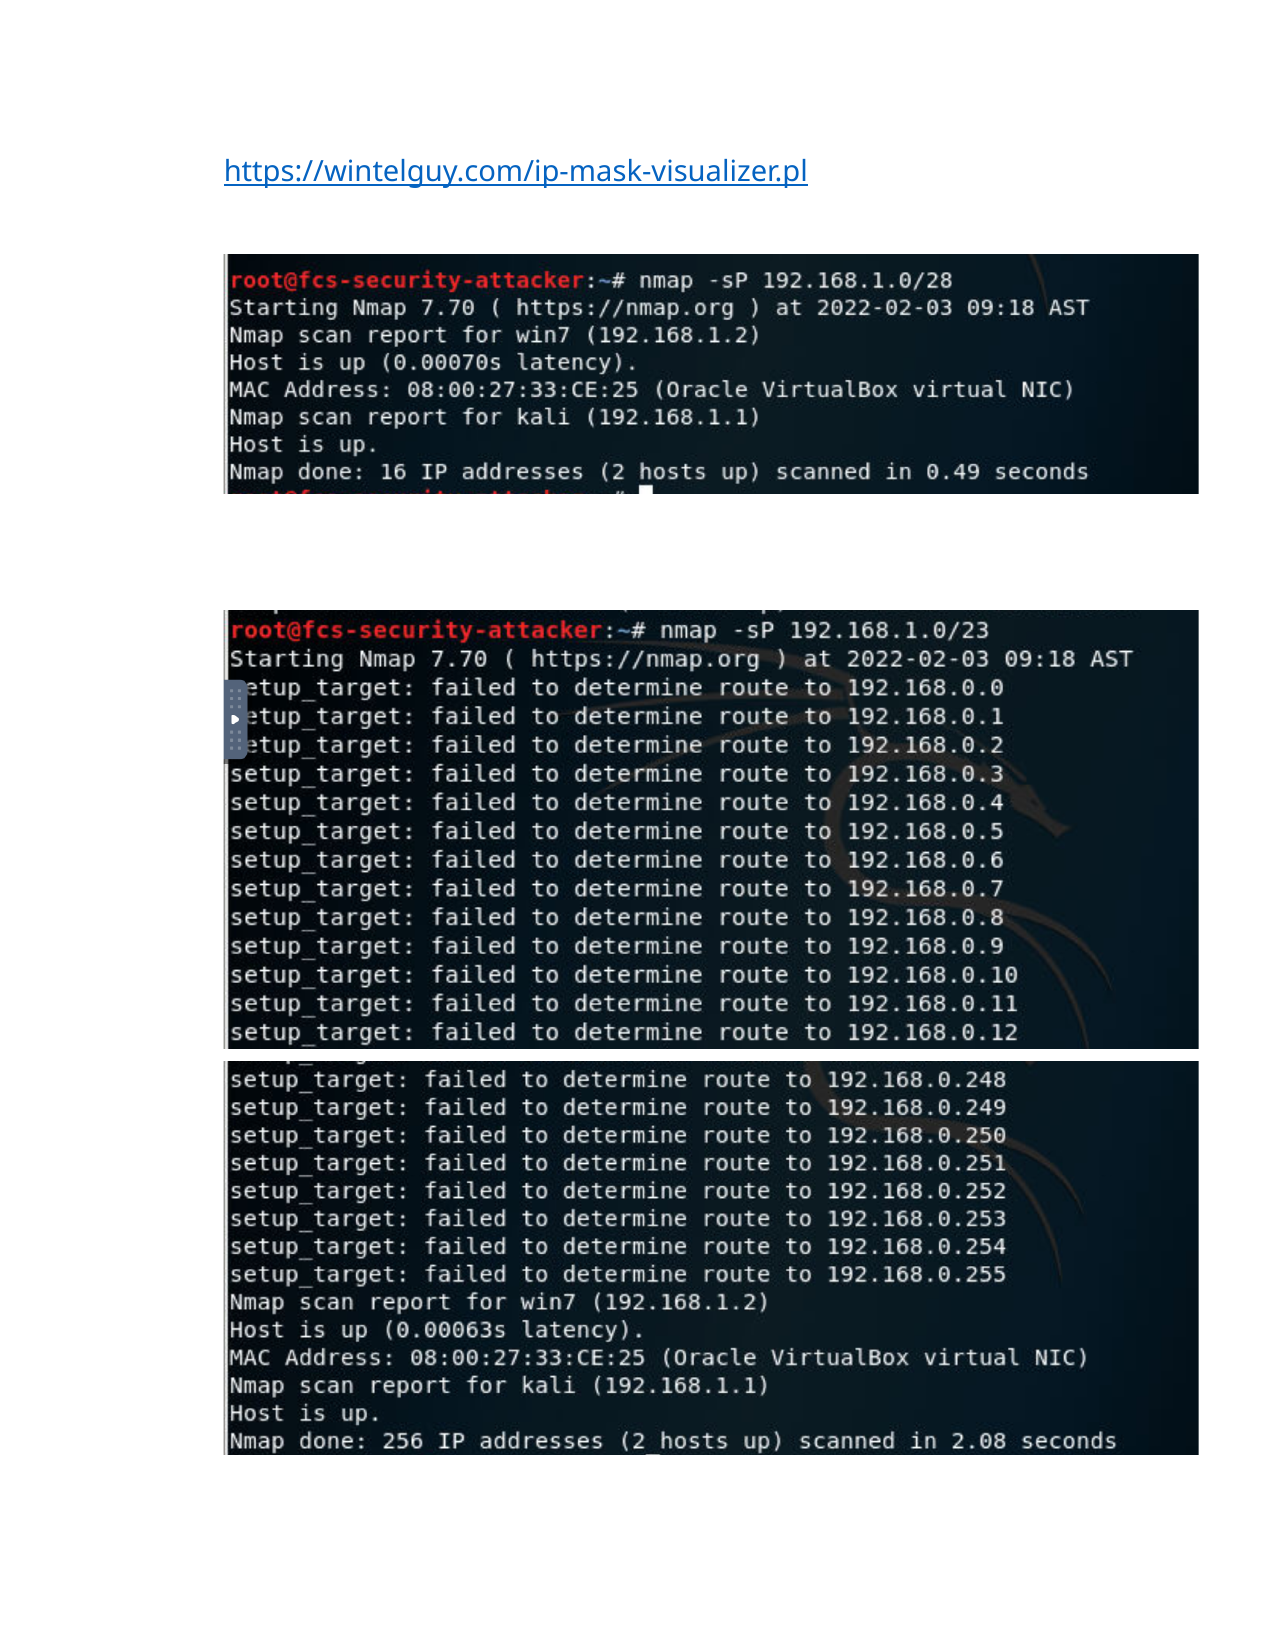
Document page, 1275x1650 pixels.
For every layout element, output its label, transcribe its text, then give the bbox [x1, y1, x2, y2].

picture [223, 610, 1199, 1049]
text https://wintelguy.com/ip-mask-visualizer.pl [150, 150, 1125, 190]
picture [223, 254, 1199, 494]
picture [223, 1061, 1199, 1455]
